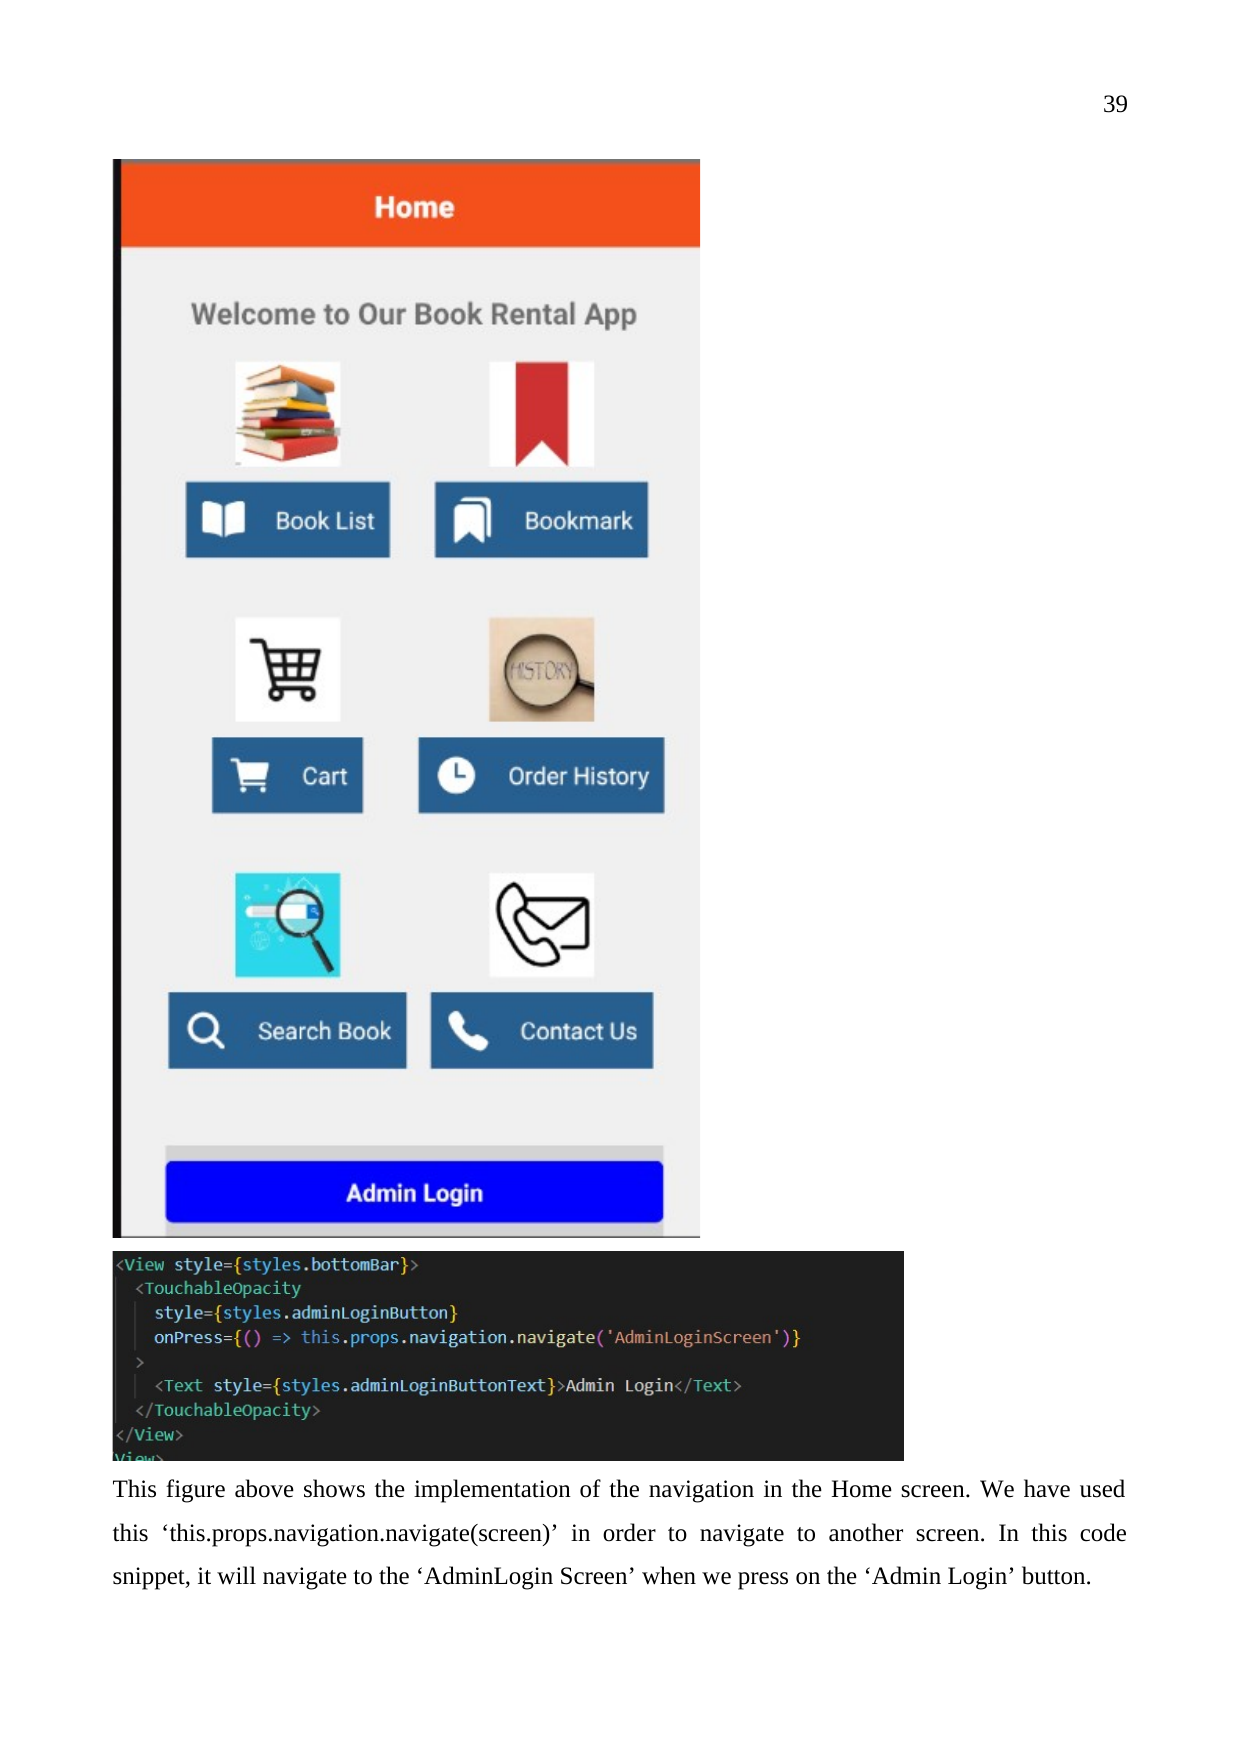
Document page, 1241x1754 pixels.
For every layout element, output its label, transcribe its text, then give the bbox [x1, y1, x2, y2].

picture [112, 1251, 904, 1461]
picture [112, 159, 700, 1238]
text This figure above shows the implementation of the navigation in the Home screen. We have used this ‘this.props.navigation.navigate(screen)’ in order to navigate to another screen. In this code snippet, it will navigate to the ‘AdminLogin Screen’ when we press on the ‘Admin Login’ button. [112, 1474, 1128, 1589]
